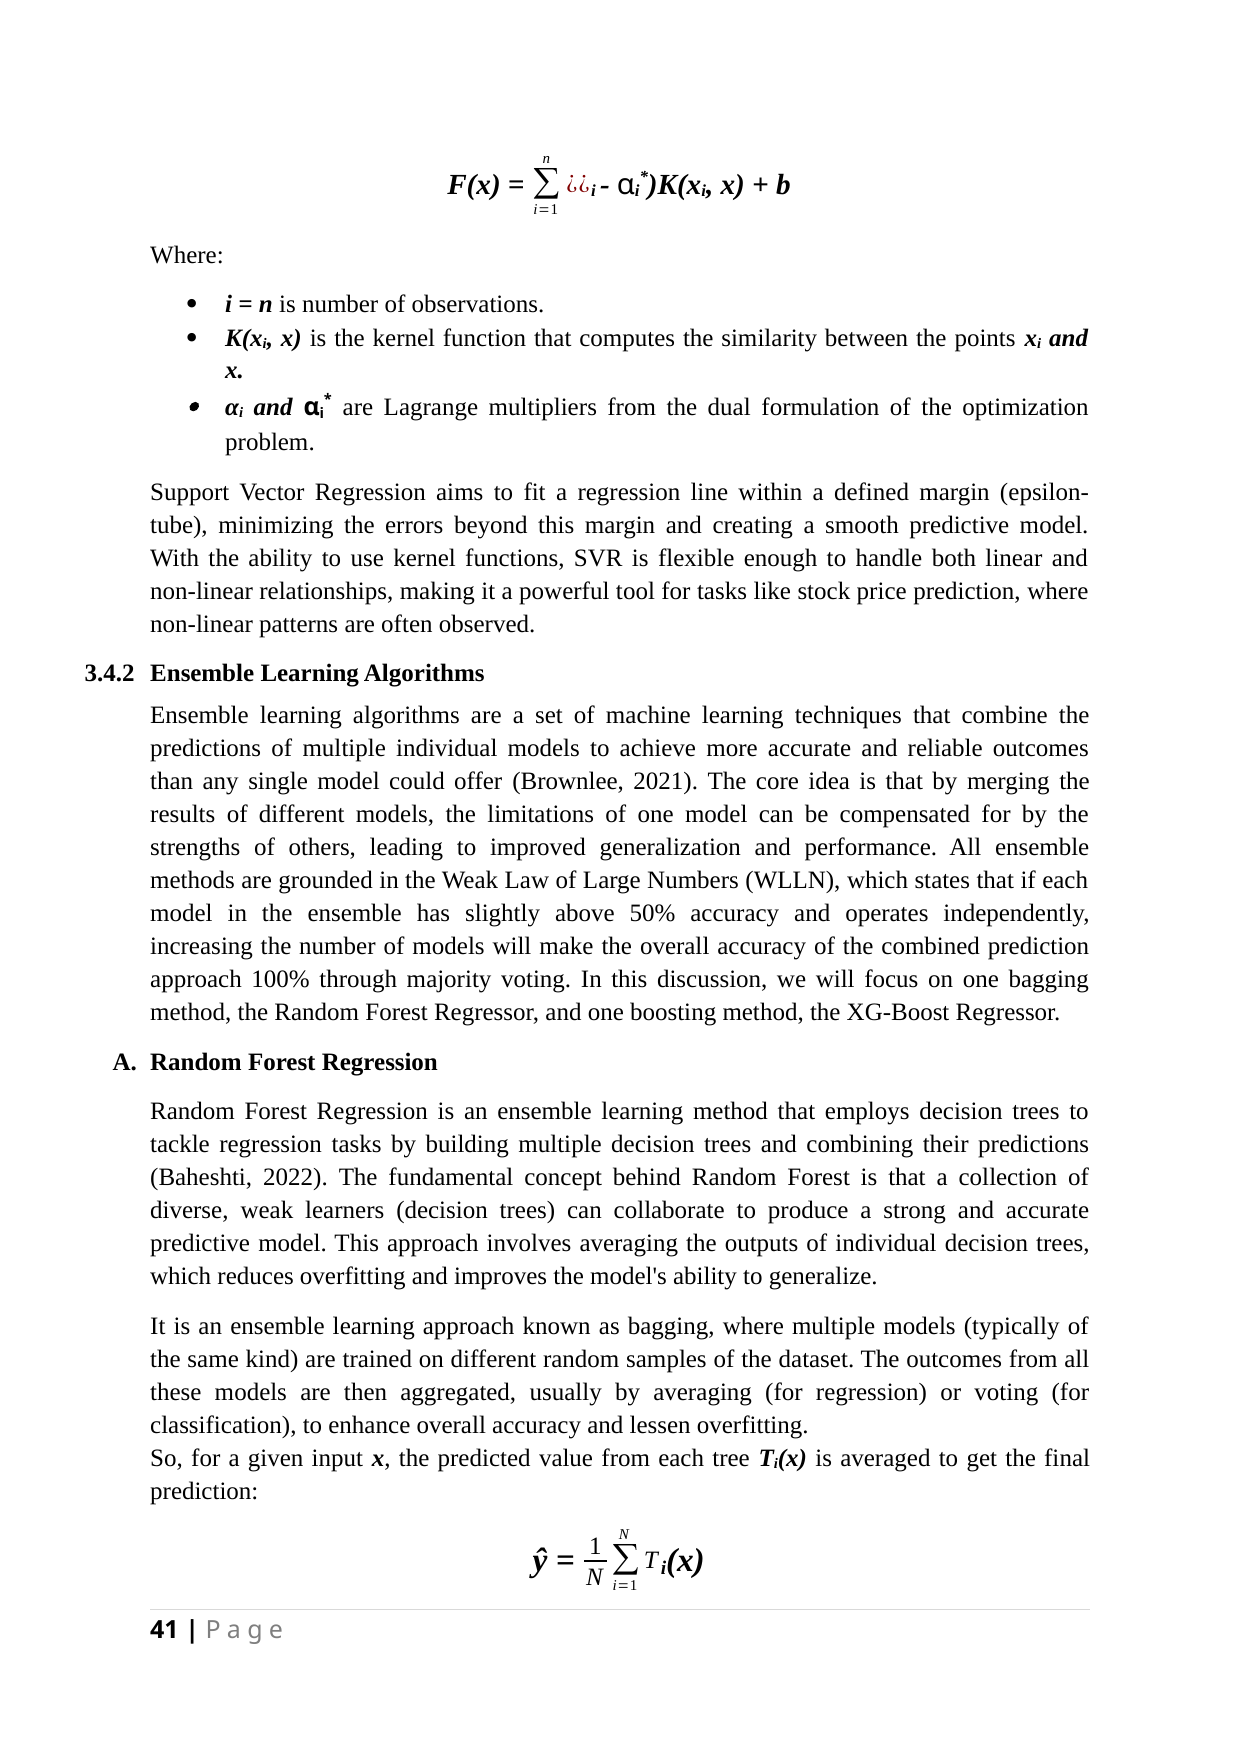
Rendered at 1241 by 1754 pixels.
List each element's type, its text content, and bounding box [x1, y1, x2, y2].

list It is an ensemble learning approach known as bagging, where multiple models (typically of the same kind) are trained on different random samples of the dataset. The outcomes from all these models are then aggregated, usually by averaging (for regression) or voting (for classification), to enhance overall accuracy and lessen overfitting. [150, 1311, 1090, 1439]
text Ensemble learning algorithms are a set of machine learning techniques that combine the predictions of multiple individual models to achieve more accurate and reliable outcomes than any single model could offer . The core idea is that by merging the results of different models, the limitations of one model can be compensated for by the strengths of others, leading to improved generalization and performance. All ensemble methods are grounded in the Weak Law of Large Numbers (WLLN), which states that if each model in the ensemble has slightly above 50% accuracy and operates independently, increasing the number of models will make the overall accuracy of the combined prediction approach 100% through majority voting. In this discussion, we will focus on one bagging method, the Random Forest Regressor, and one boosting method, the XG-Boost Regressor. [150, 700, 1090, 1026]
text Random Forest Regression is an ensemble learning method that employs decision trees to tackle regression tasks by building multiple decision trees and combining their predictions . The fundamental concept behind Random Forest is that a collection of diverse, weak learners (decision trees) can collaborate to produce a strong and accurate predictive model. This approach involves averaging the outputs of individual decision trees, which reduces overfitting and improves the model's ability to generalize. [150, 1096, 1090, 1290]
list Random Forest Regression [112, 1047, 1090, 1075]
text ŷ = i(x) [150, 1526, 1090, 1593]
list i = n is number of observations. [187, 289, 1090, 318]
list K(xi, x) is the kernel function that computes the similarity between the points xi and x. [187, 323, 1090, 384]
text Support Vector Regression aims to fit a regression line within a defined margin (epsilon-tube), minimizing the errors beyond this margin and creating a smooth predictive model. With the ability to use kernel functions, SVR is flexible enough to handle both linear and non-linear relationships, making it a powerful tool for tasks like stock price prediction, where non-linear patterns are often observed. [150, 477, 1090, 637]
text F(x) = i - αi*)K(xi, x) + b [150, 150, 1090, 217]
list αi and αi* are Lagrange multipliers from the dual formulation of the optimization problem. [187, 389, 1090, 456]
list So, for a given input x, the predicted value from each tree Ti(x) is averaged to get the final prediction: [150, 1443, 1090, 1505]
subtitle Ensemble Learning Algorithms [84, 658, 1090, 687]
text Where: [150, 240, 1090, 269]
